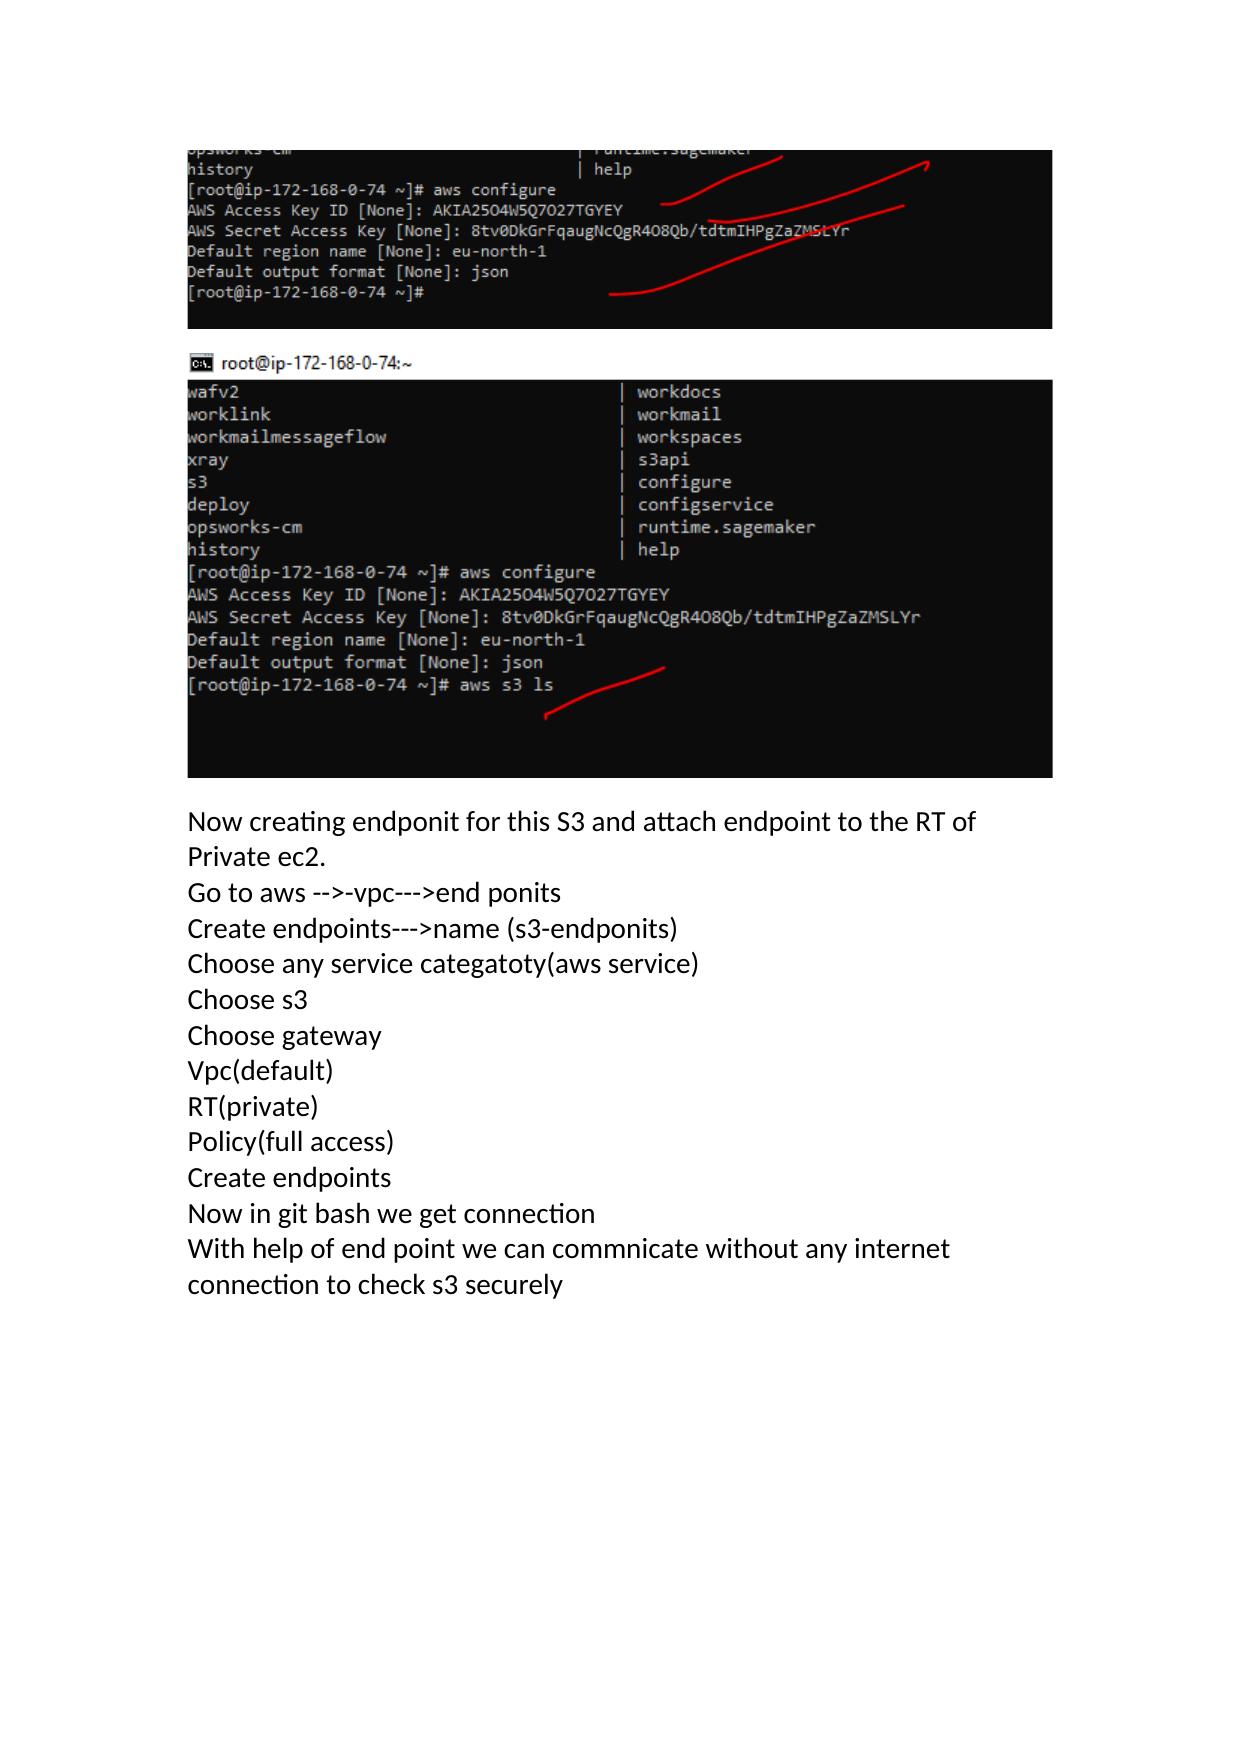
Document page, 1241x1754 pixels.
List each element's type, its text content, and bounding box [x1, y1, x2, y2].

list Vpc(default) [187, 1052, 1053, 1088]
list Choose gateway [187, 1017, 1053, 1052]
list Now creating endponit for this S3 and attach endpoint to the RT of Private ec2. [187, 803, 1053, 874]
list RT(private) [187, 1088, 1053, 1123]
list Choose s3 [187, 981, 1053, 1017]
picture [187, 353, 1053, 778]
list Policy(full access) [187, 1123, 1053, 1159]
list Create endpoints [187, 1159, 1053, 1195]
list Create endpoints--->name (s3-endponits) [187, 910, 1053, 945]
list Choose any service categatoty(aws service) [187, 945, 1053, 981]
list Now in git bash we get connection [187, 1195, 1053, 1230]
list Go to aws -->-vpc--->end ponits [187, 874, 1053, 910]
picture [187, 150, 1053, 329]
list With help of end point we can commnicate without any internet connection to check s3 securely [187, 1230, 1053, 1302]
